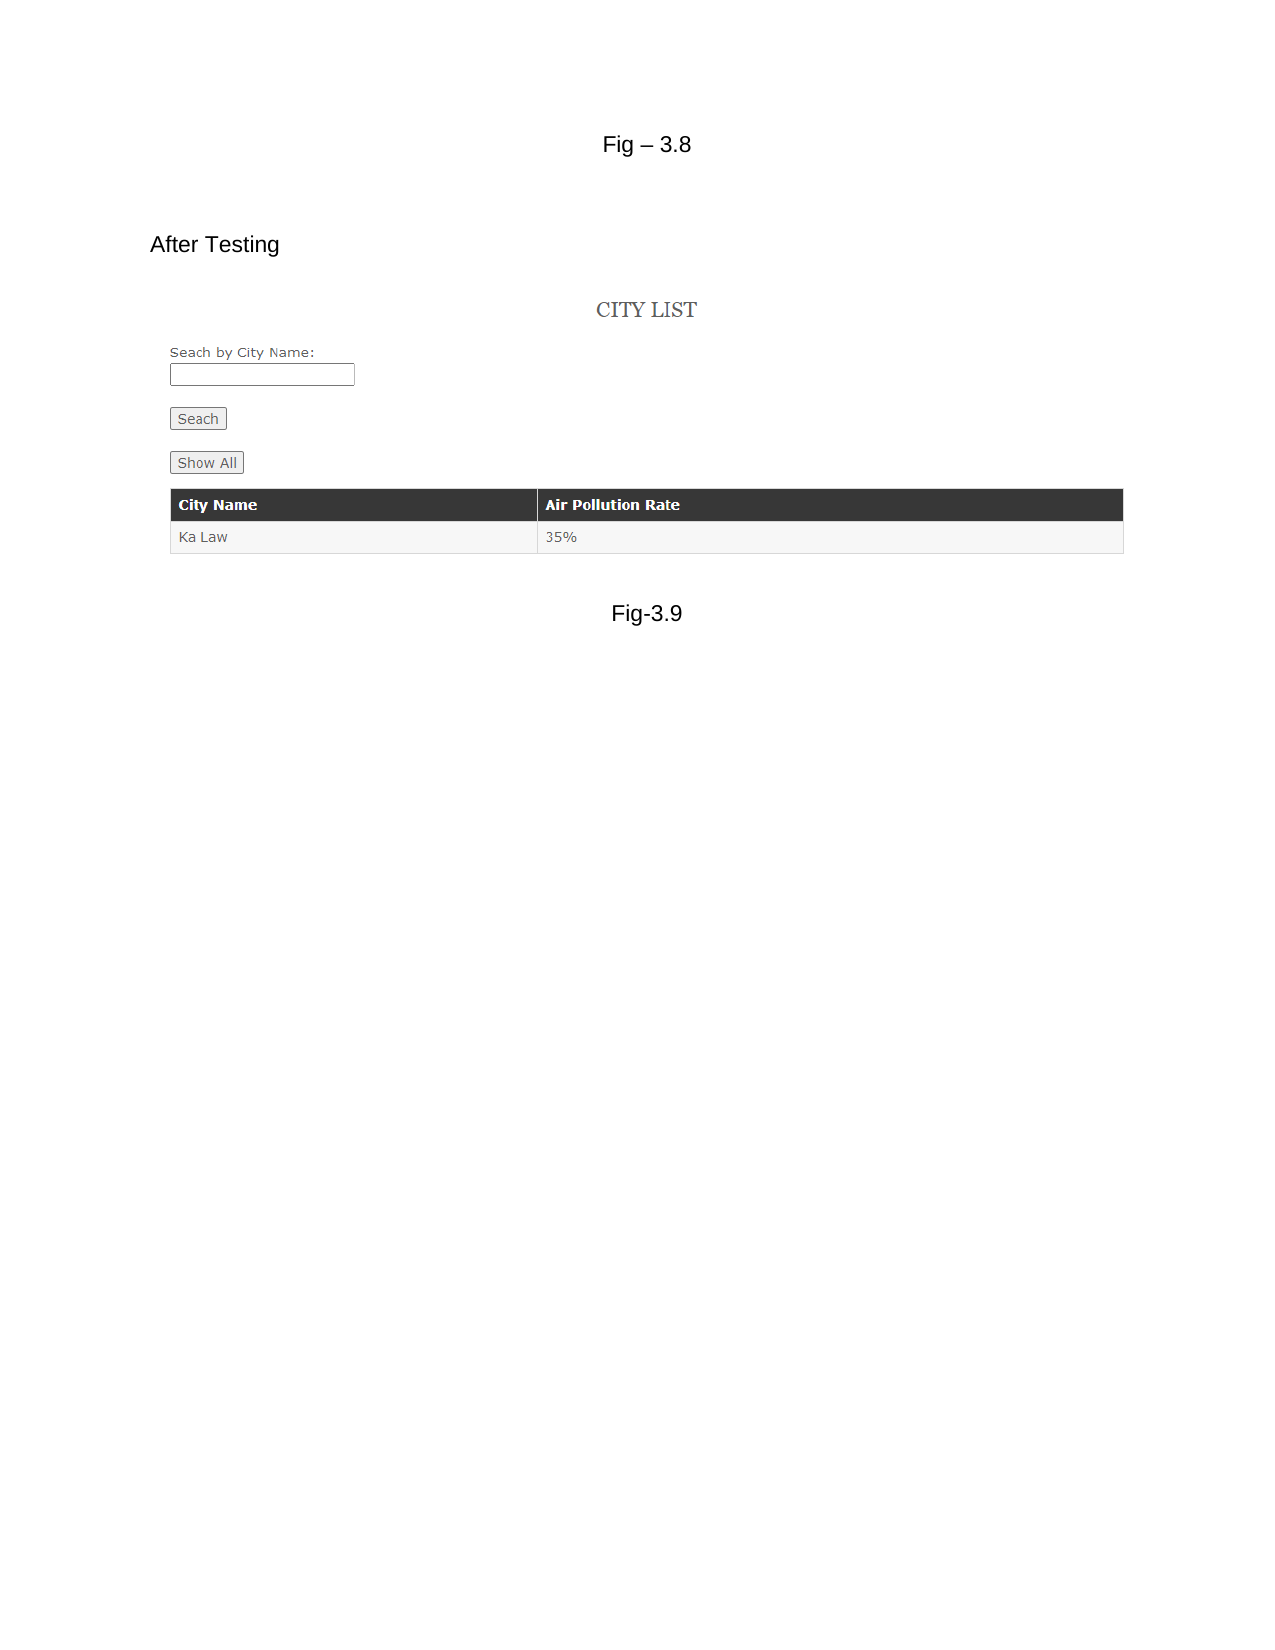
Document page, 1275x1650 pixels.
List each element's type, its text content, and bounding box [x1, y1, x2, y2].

picture [159, 270, 1135, 565]
text After Testing [150, 231, 1144, 257]
text Fig-3.9 [150, 599, 1144, 626]
text Fig – 3.8 [150, 131, 1144, 158]
